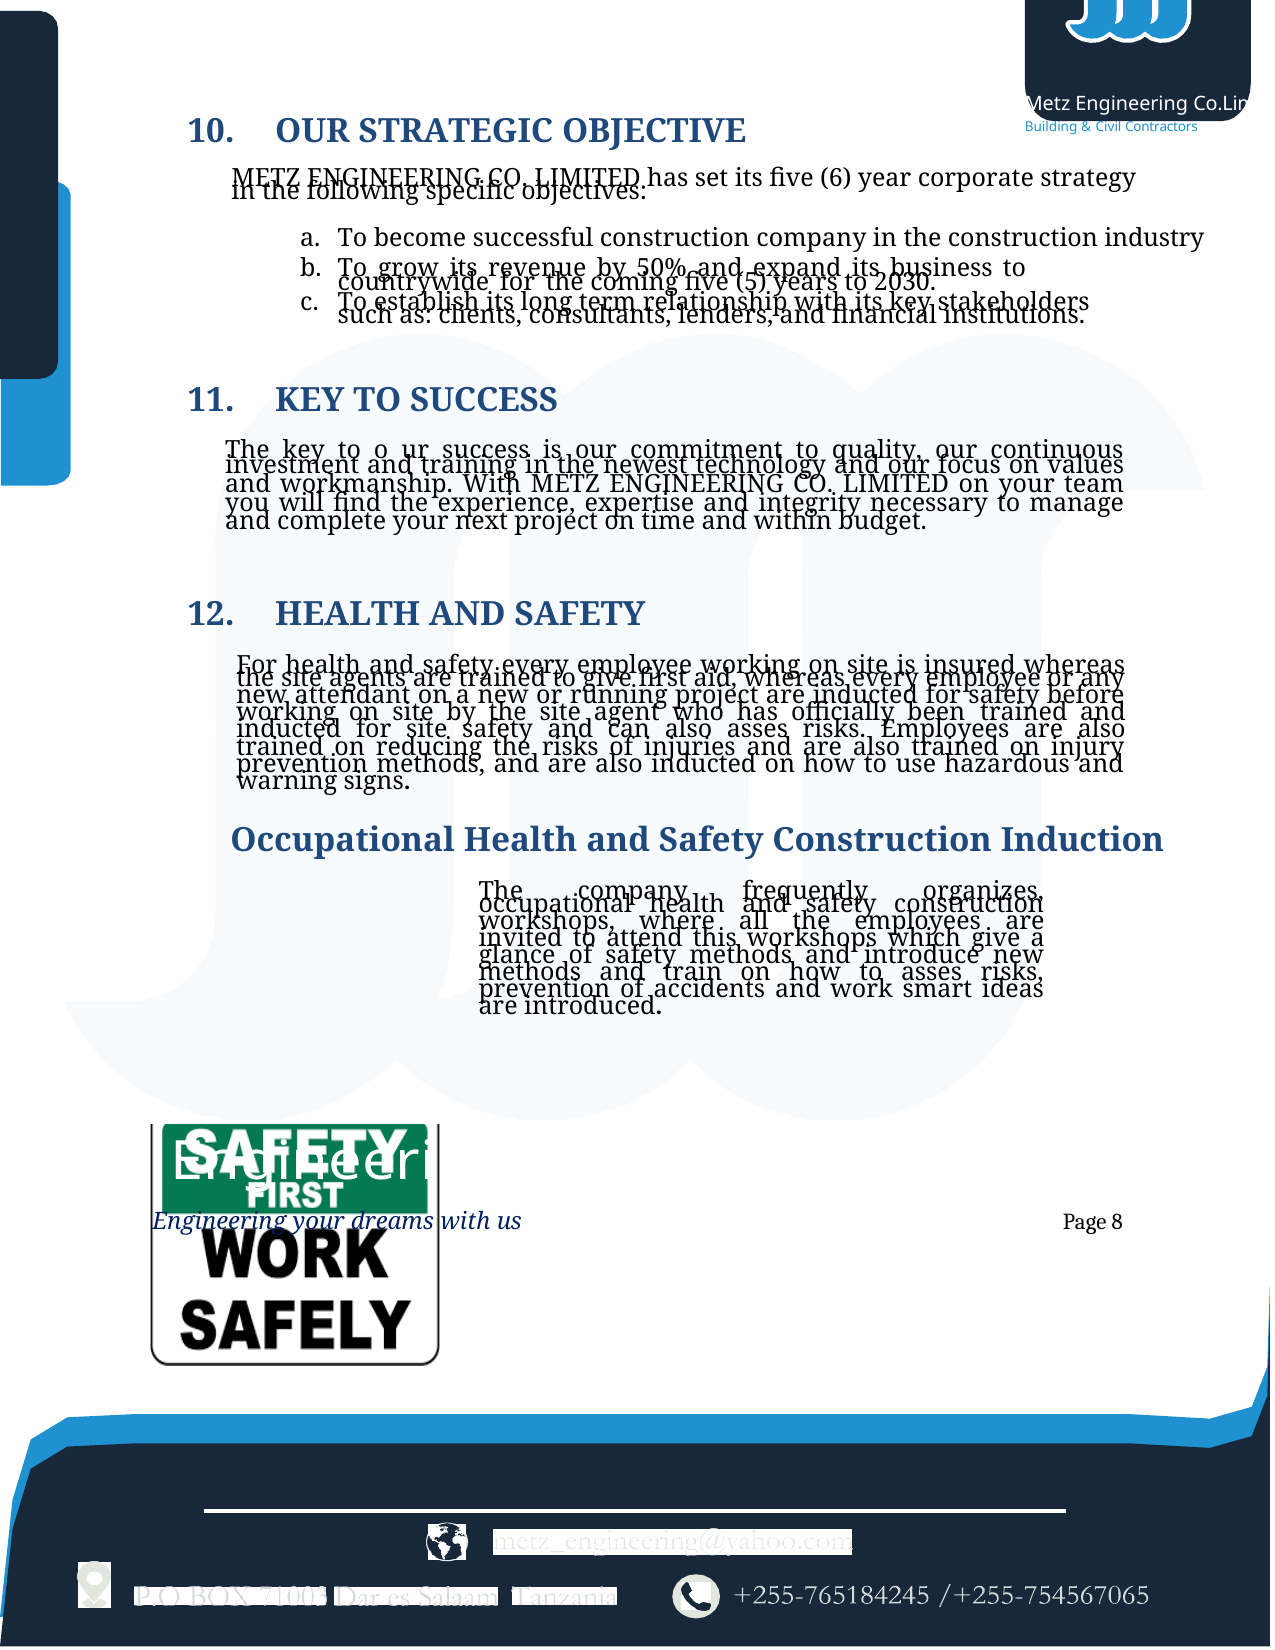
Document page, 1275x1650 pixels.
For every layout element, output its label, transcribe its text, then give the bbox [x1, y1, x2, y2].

list To grow its revenue by 50% and expand its business to countrywide for the coming five (5) years to 2030. [413, 263, 676, 297]
list To become successful construction company in the construction industry [300, 212, 1267, 255]
picture [681, 1582, 711, 1611]
picture [59, 328, 1209, 1112]
picture [150, 1196, 440, 1204]
subtitle KEY TO SUCCESS [187, 352, 1267, 427]
picture [77, 1561, 111, 1608]
picture [134, 1586, 327, 1606]
text For health and safety every employee working on site is insured whereas the site agents are trained to give first aid, whereas every employee or any new attendant on a new or running project are inducted for safety before working on site by the site agent who has officially been trained and inducted for site safety and can also asses risks. Employees are also trained on reducing the risks of injuries and are also trained on injury prevention methods, and are also inducted on how to use hazardous and warning signs. [236, 660, 1126, 796]
text METZ ENGINEERING CO. LIMITED has set its five (6) year corporate strategy in the following specific objectives: [231, 173, 1140, 207]
list To grow its revenue by 50% and expand its business to countrywide for the coming five (5) years to 2030. [668, 263, 1125, 297]
text The key to o ur success is our commitment to quality, our continuous investment and training in the newest technology and our focus on values and workmanship. With METZ ENGINEERING CO. LIMITED on your team you will find the experience, expertise and integrity necessary to manage and complete your next project on time and within budget. [225, 443, 1125, 537]
text The company frequently organizes, occupational health and safety construction workshops, where all the employees are invited to attend this workshops which give a glance of safety methods and introduce new methods and train on how to asses risks, prevention of accidents and work smart ideas are introduced. [478, 886, 1044, 1022]
subtitle Engineering your dreams with us [50, 1112, 1218, 1196]
subtitle OUR STRATEGIC OBJECTIVE [187, 99, 1267, 153]
picture [427, 1523, 466, 1560]
picture [334, 1586, 498, 1606]
text Engineering your dreams with us Page 8 [50, 1204, 1226, 1236]
subtitle HEALTH AND SAFETY [187, 566, 1267, 640]
subtitle Occupational Health and Safety Construction Induction [230, 796, 1267, 866]
picture [150, 1236, 440, 1366]
picture [493, 1528, 853, 1556]
list To establish its long term relationship with its key stakeholders such as: clients, consultants, lenders, and financial institutions. [300, 297, 1124, 331]
picture [511, 1586, 617, 1605]
